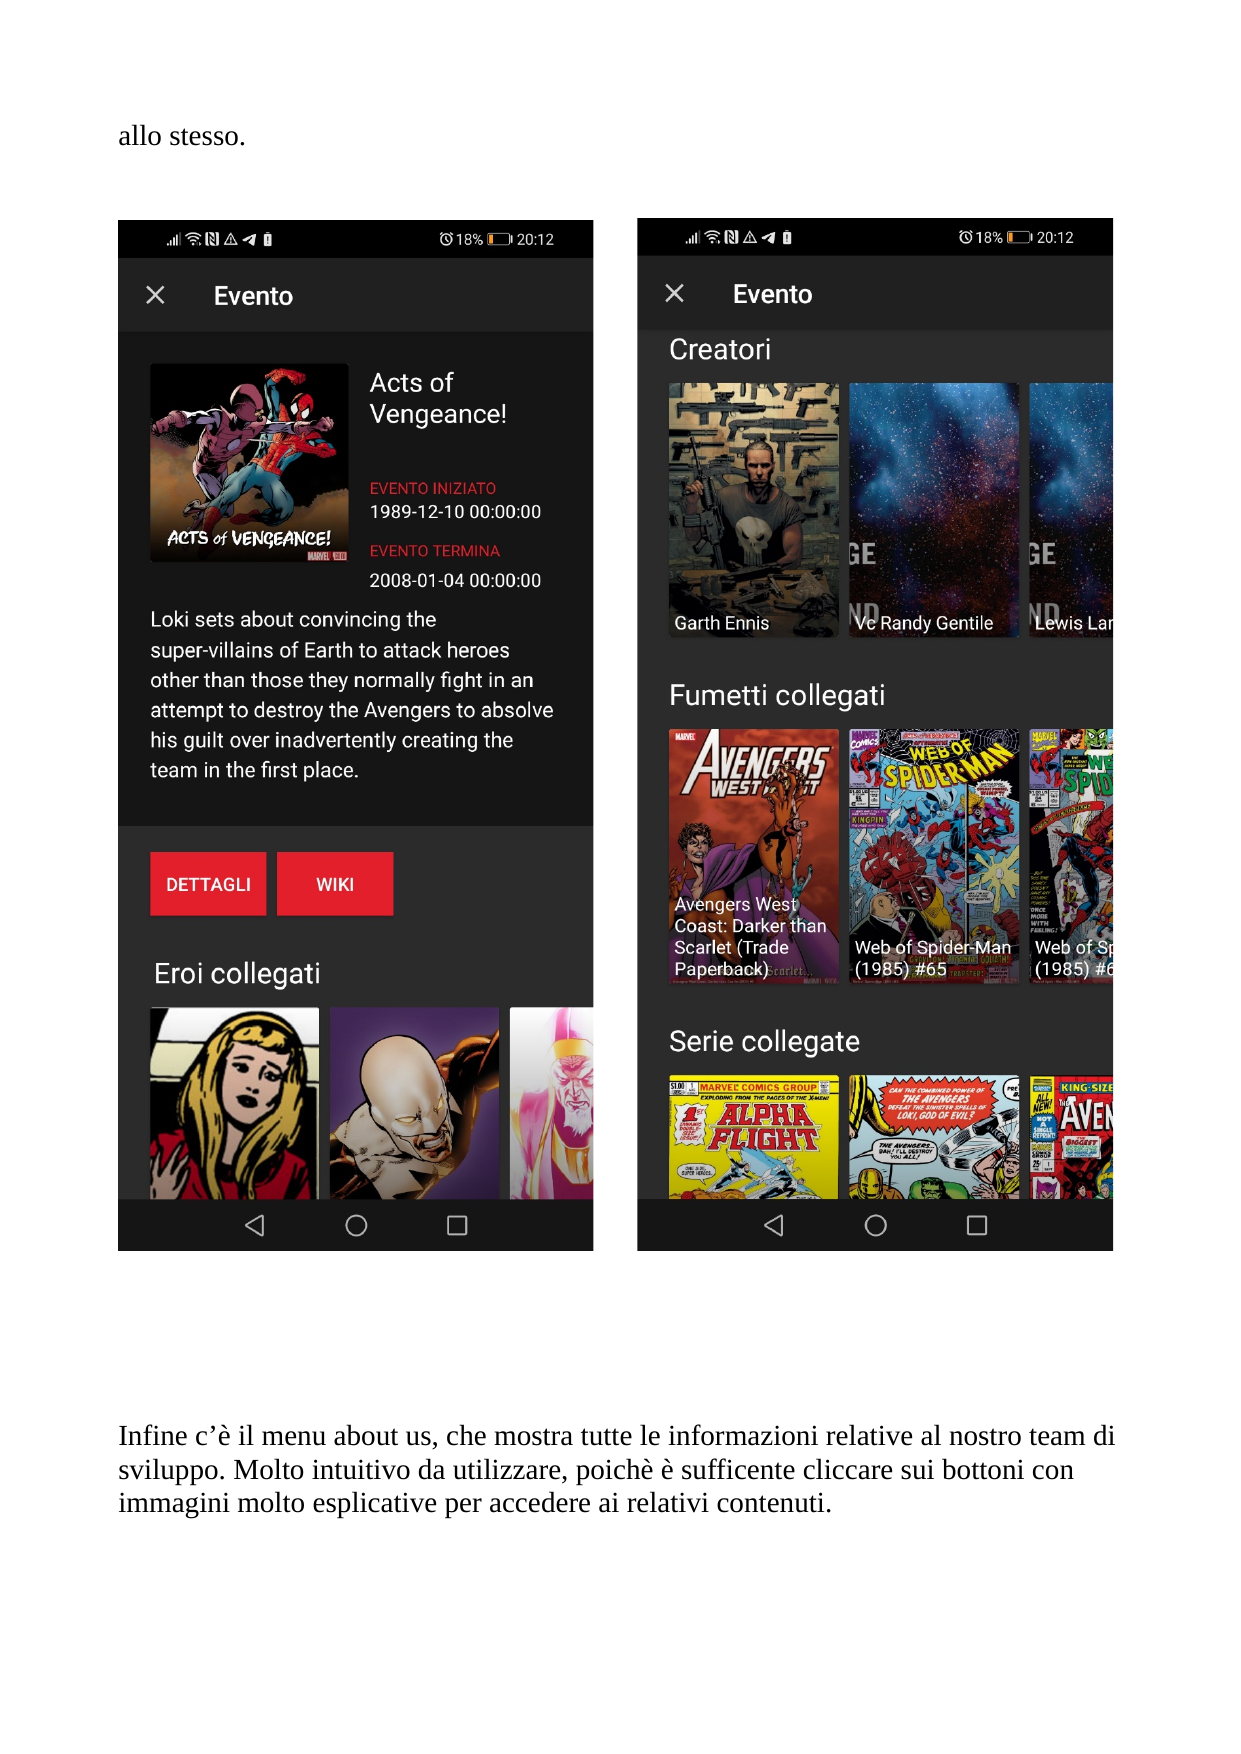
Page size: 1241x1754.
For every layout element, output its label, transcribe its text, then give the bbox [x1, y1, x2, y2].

text Infine c’è il menu about us, che mostra tutte le informazioni relative al nostro team di sviluppo. Molto intuitivo da utilizzare, poichè è sufficente cliccare sui bottoni con immagini molto esplicative per accedere ai relativi contenuti. [118, 1418, 1122, 1519]
picture [637, 218, 1114, 1251]
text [118, 118, 1122, 152]
picture [118, 220, 594, 1251]
